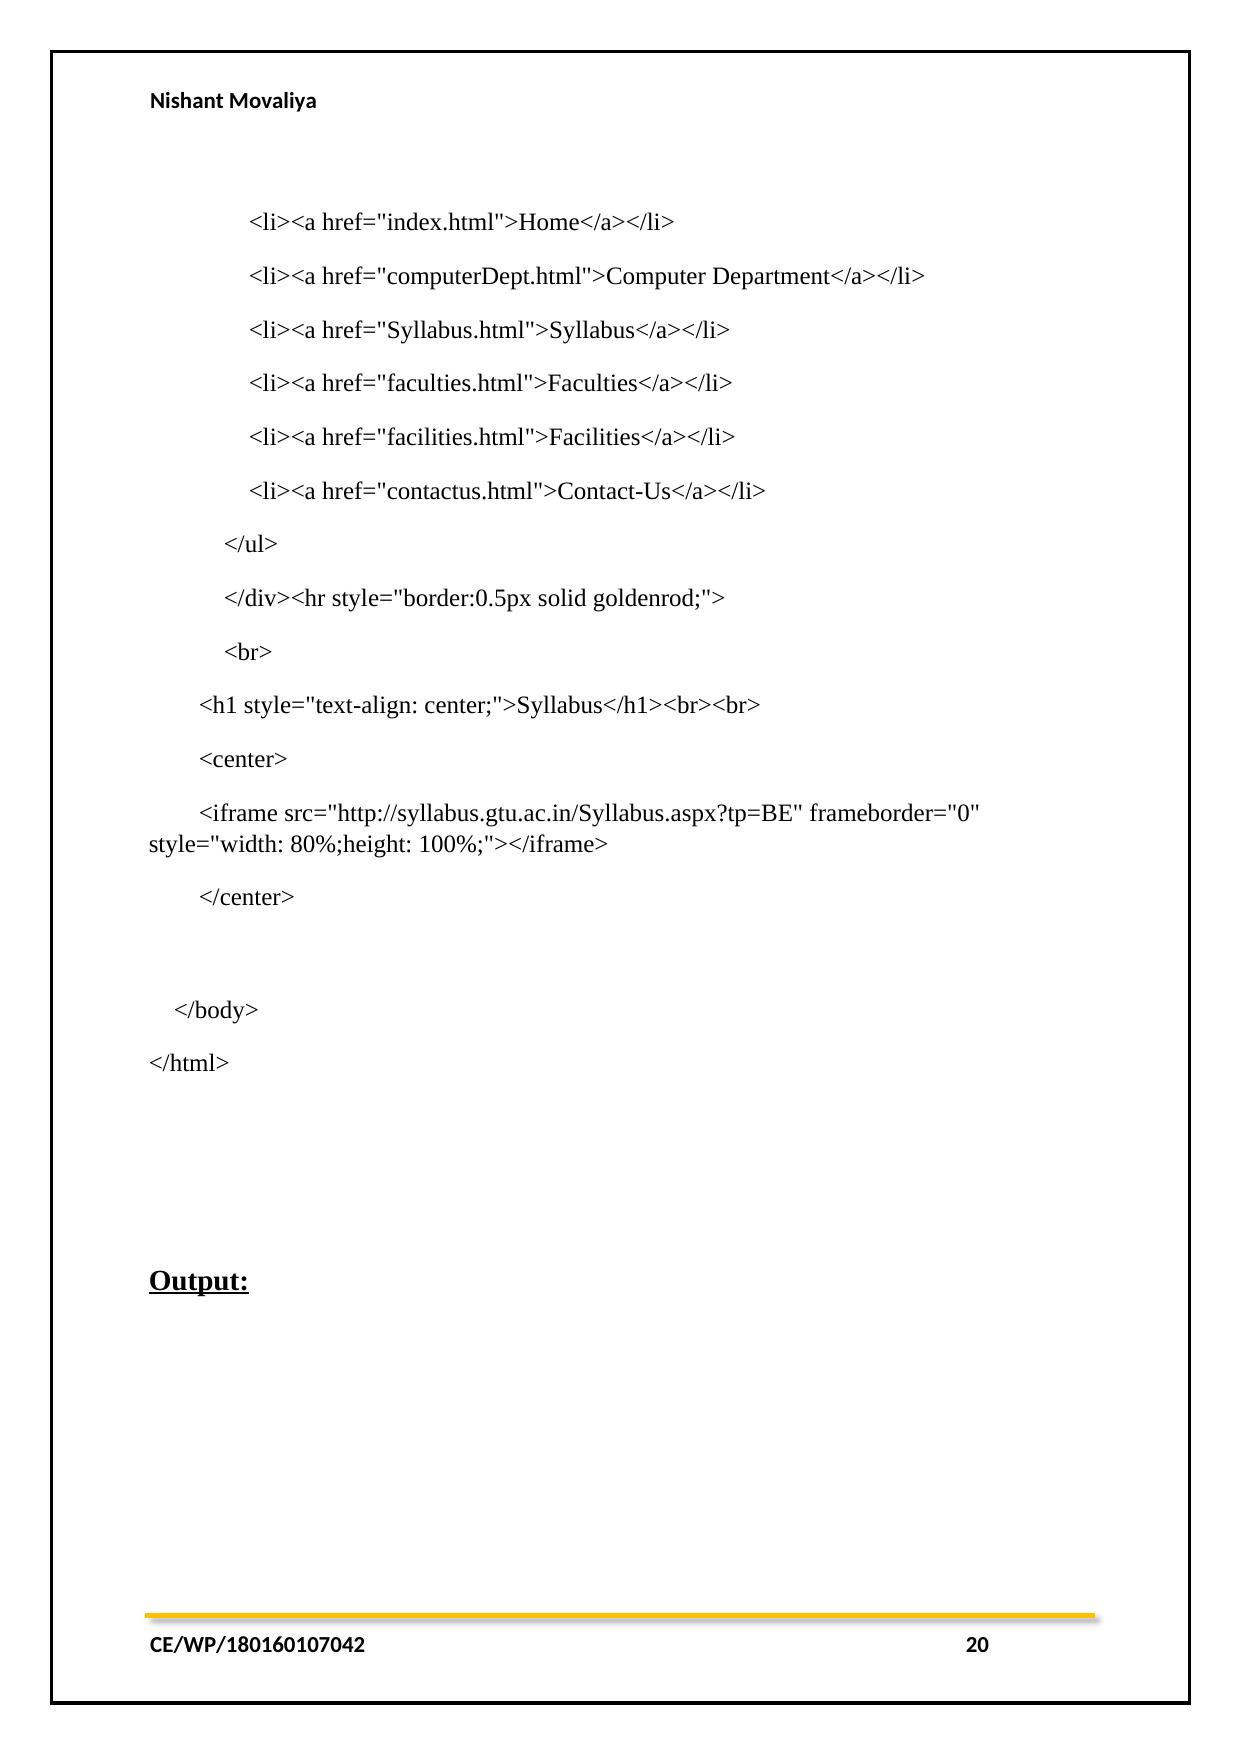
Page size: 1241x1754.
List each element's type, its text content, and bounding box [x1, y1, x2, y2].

text </body> [148, 995, 1076, 1023]
text <li><a href="index.html">Home</a></li> [148, 207, 1076, 236]
text </center> [148, 882, 1076, 911]
text <li><a href="contactus.html">Contact-Us</a></li> [148, 476, 1076, 504]
text <li><a href="Syllabus.html">Syllabus</a></li> [148, 315, 1076, 343]
text <li><a href="facilities.html">Facilities</a></li> [148, 422, 1076, 451]
text </div><hr style="border:0.5px solid goldenrod;"> [148, 583, 1076, 612]
text Output: [148, 1263, 1076, 1296]
text <li><a href="faculties.html">Faculties</a></li> [148, 368, 1076, 397]
text </ul> [148, 529, 1076, 558]
text <li><a href="computerDept.html">Computer Department</a></li> [148, 261, 1076, 290]
picture [141, 1608, 1109, 1632]
text <br> [148, 637, 1076, 665]
text <iframe src="http://syllabus.gtu.ac.in/Syllabus.aspx?tp=BE" frameborder="0" style="width: 80%;height: 100%;"></iframe> [148, 798, 1076, 857]
text <center> [148, 744, 1076, 773]
text </html> [148, 1048, 1076, 1077]
text <h1 style="text-align: center;">Syllabus</h1><br><br> [148, 690, 1076, 719]
